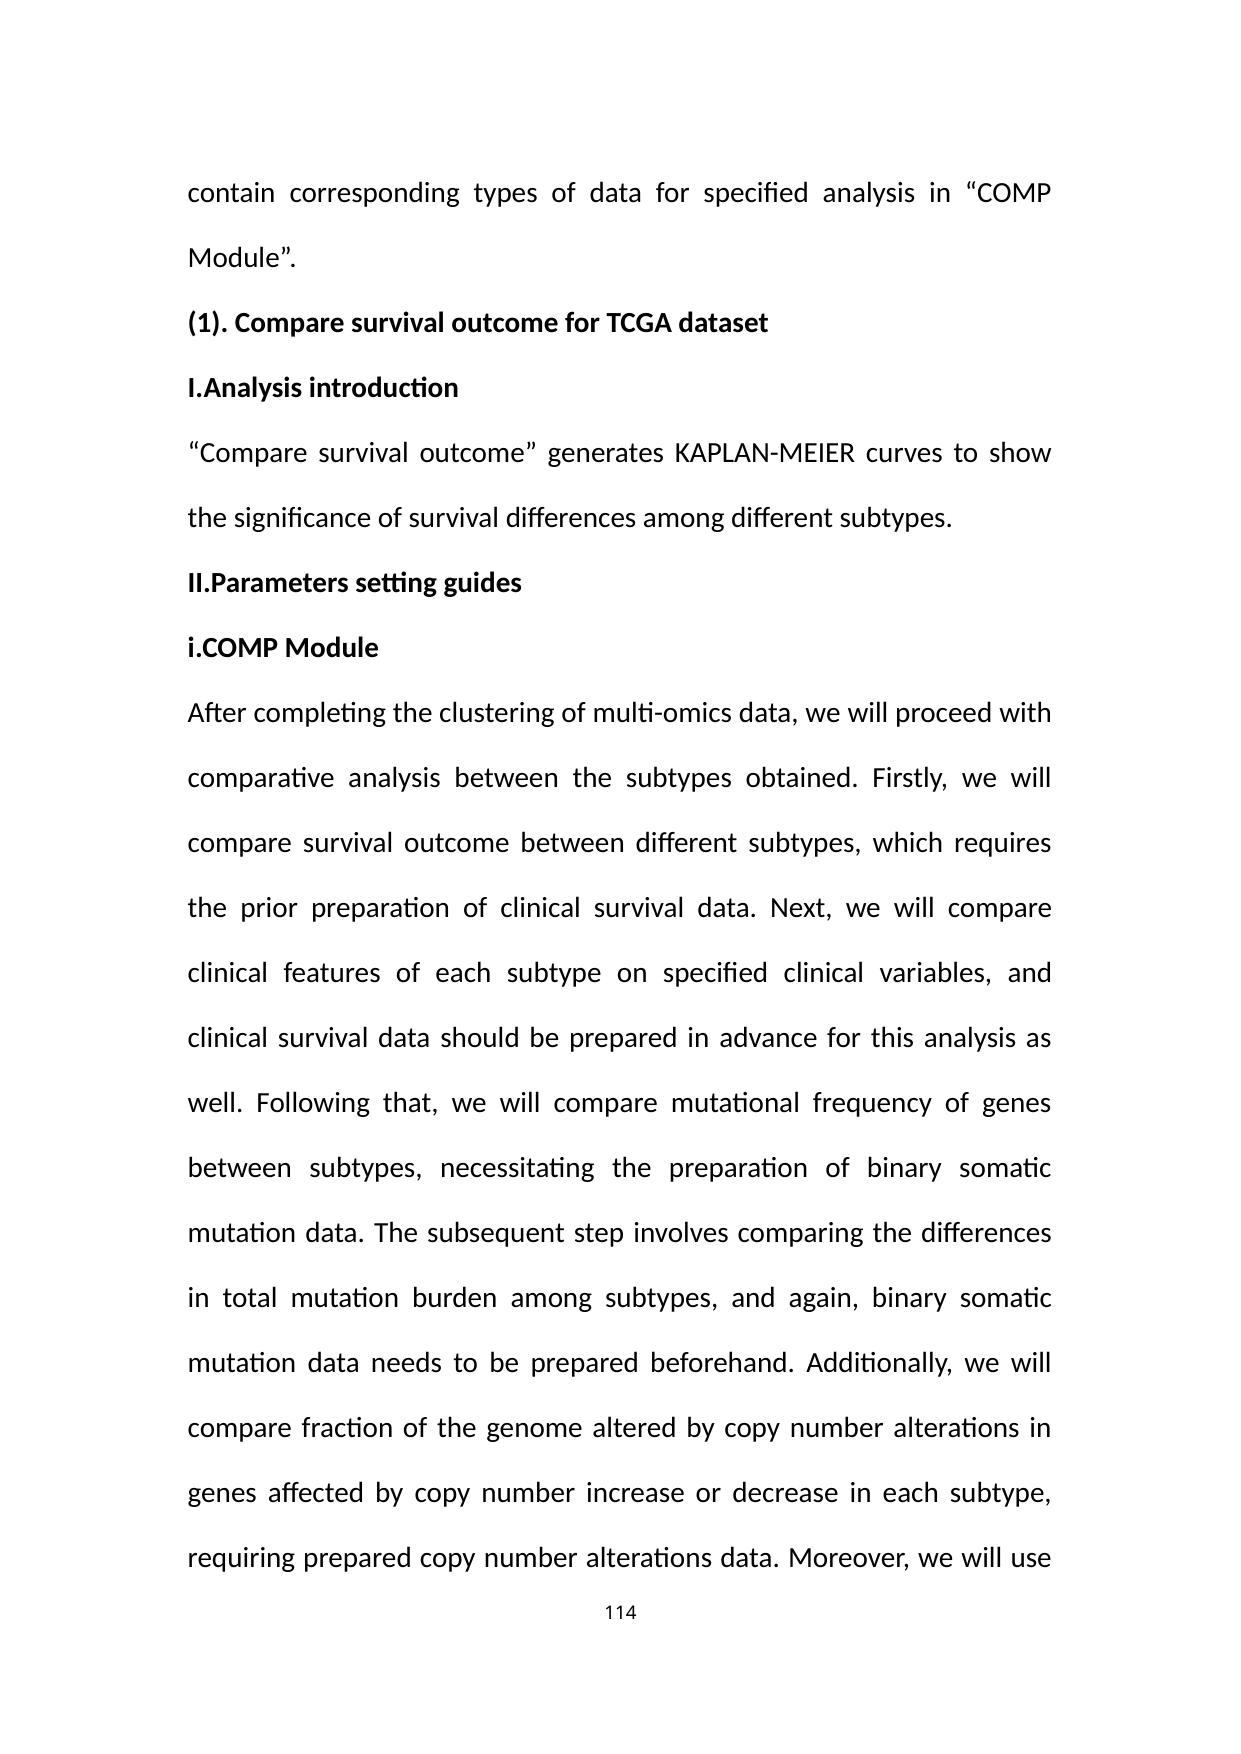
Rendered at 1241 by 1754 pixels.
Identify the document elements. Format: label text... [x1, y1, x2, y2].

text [187, 680, 1053, 1590]
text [187, 160, 1053, 290]
text “Compare survival outcome” generates KAPLAN-MEIER curves to show the significance of survival differences among different subtypes. [187, 420, 1053, 550]
subtitle I.Analysis introduction [187, 355, 1053, 420]
subtitle II.Parameters setting guides [187, 550, 1053, 615]
subtitle i.COMP Module [187, 615, 1053, 680]
subtitle (1). Compare survival outcome for TCGA dataset [187, 290, 1053, 355]
